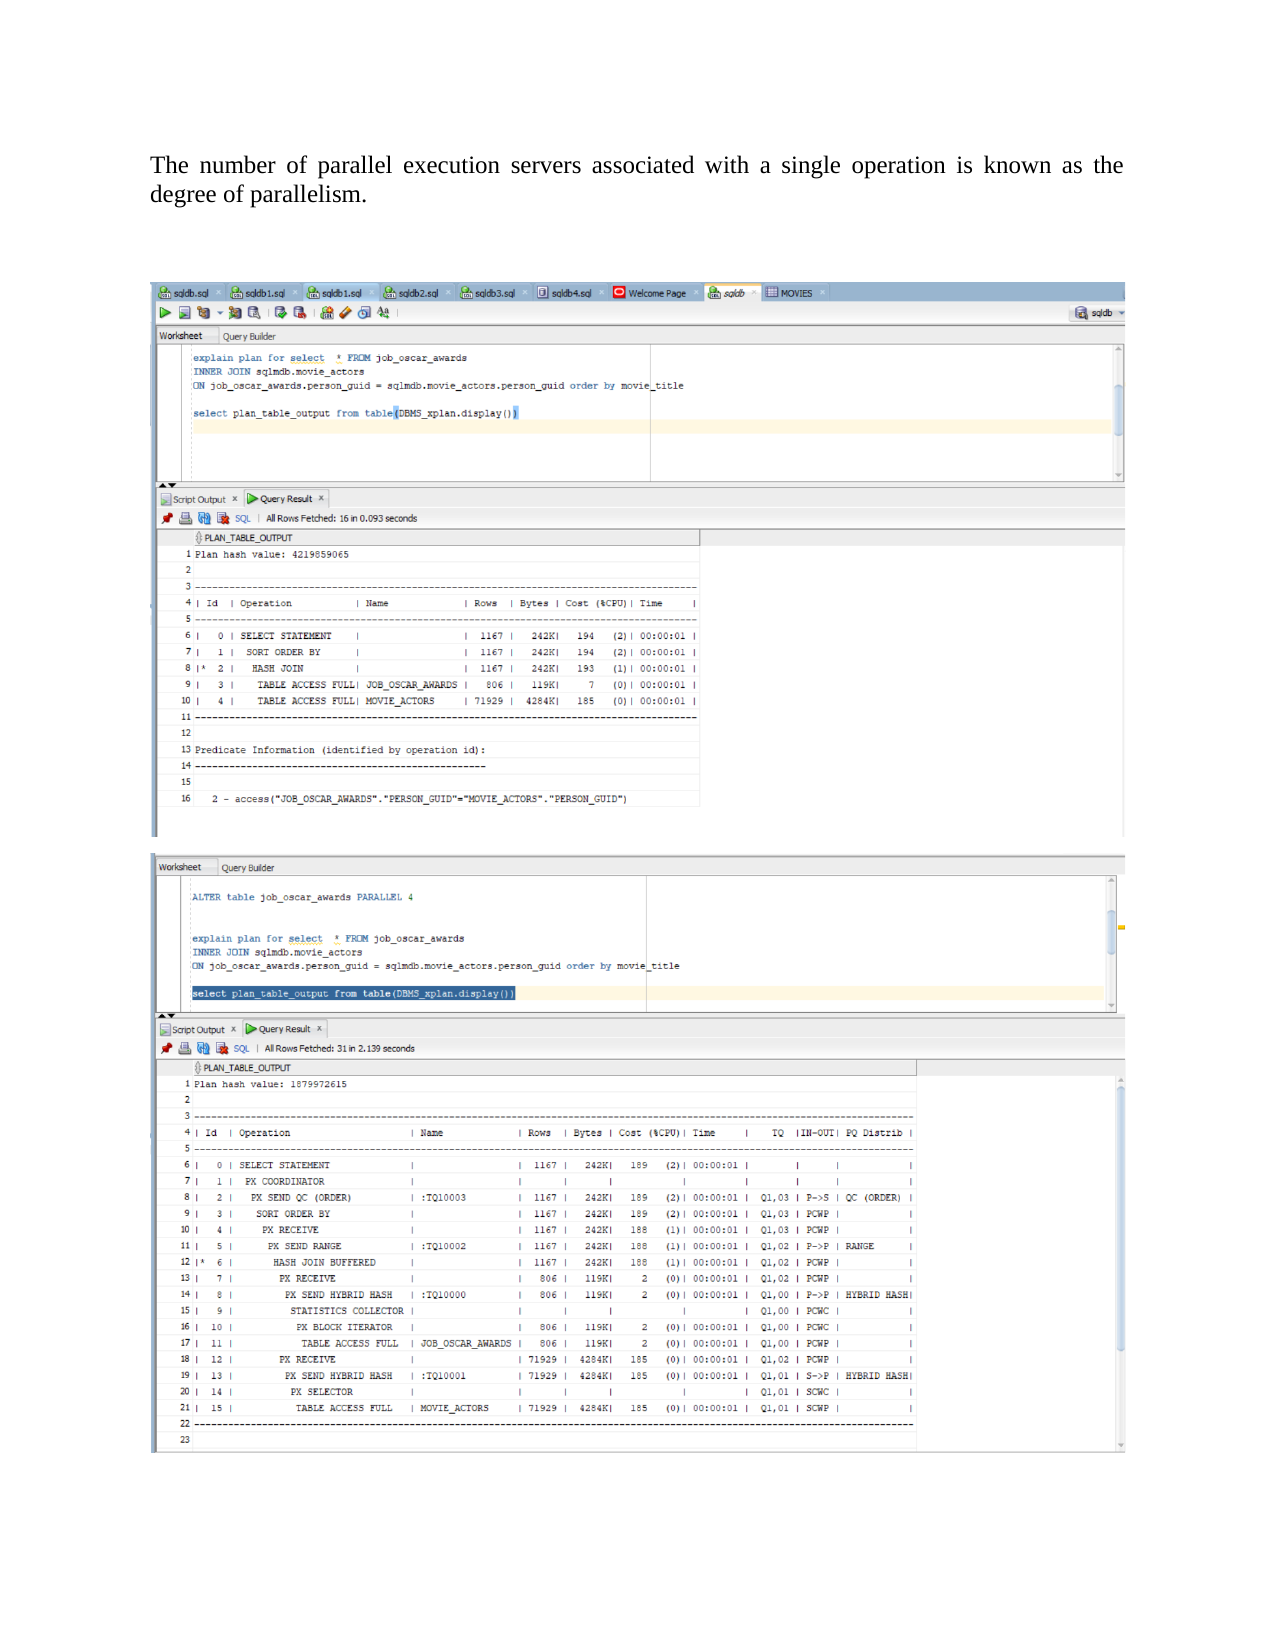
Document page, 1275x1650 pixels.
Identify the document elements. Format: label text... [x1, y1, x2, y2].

picture [150, 282, 1125, 837]
picture [150, 853, 1125, 1453]
text The number of parallel execution servers associated with a single operation is known as the degree of parallelism. [150, 150, 1125, 207]
